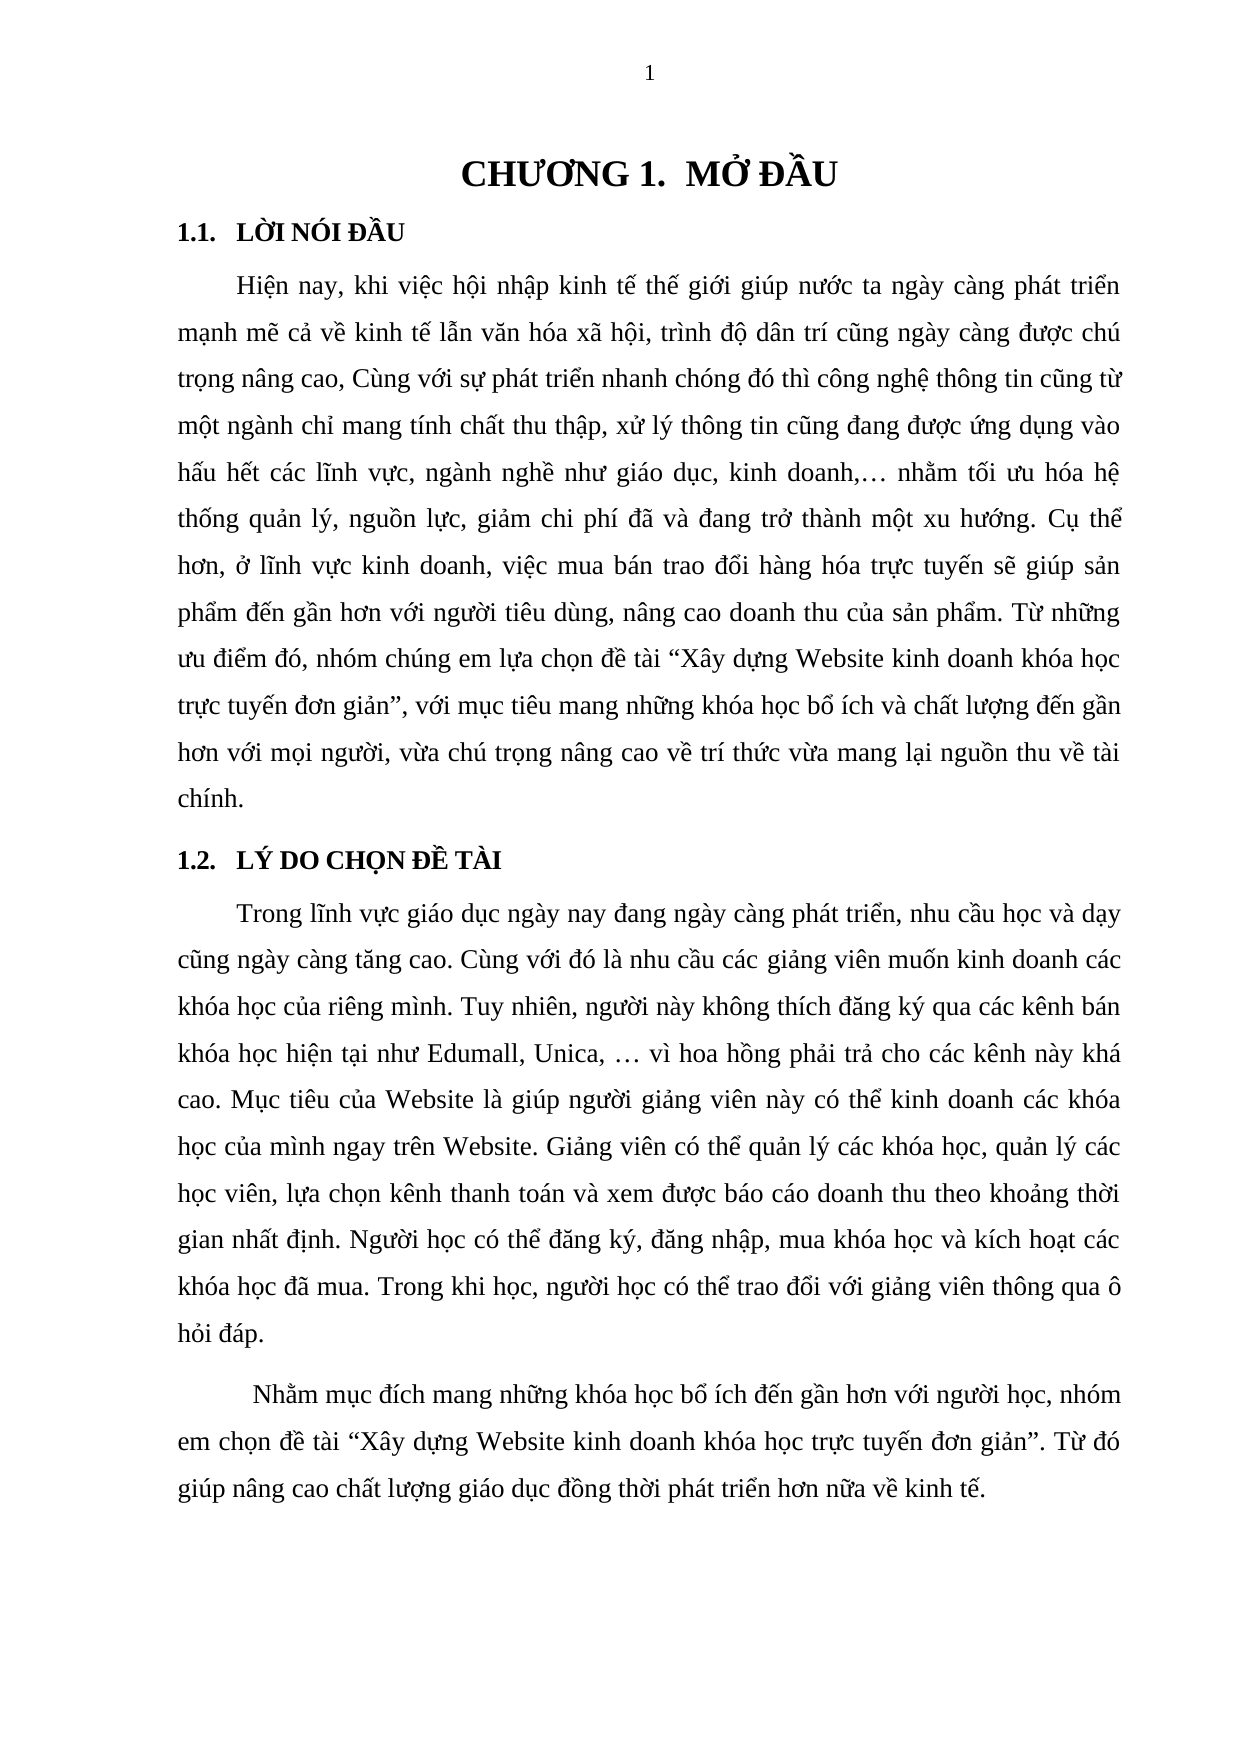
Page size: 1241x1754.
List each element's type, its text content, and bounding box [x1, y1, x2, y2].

list MỞ ĐẦU [177, 151, 1122, 194]
text Trong lĩnh vực giáo dục ngày nay đang ngày càng phát triển, nhu cầu học và dạy cũng ngày càng tăng cao. Cùng với đó là nhu cầu các giảng viên muốn kinh doanh các khóa học của riêng mình. Tuy nhiên, người này không thích đăng ký qua các kênh bán khóa học hiện tại như Edumall, Unica, … vì hoa hồng phải trả cho các kênh này khá cao. Mục tiêu của Website là giúp người giảng viên này có thể kinh doanh các khóa học của mình ngay trên Website. Giảng viên có thể quản lý các khóa học, quản lý các học viên, lựa chọn kênh thanh toán và xem được báo cáo doanh thu theo khoảng thời gian nhất định. Người học có thể đăng ký, đăng nhập, mua khóa học và kích hoạt các khóa học đã mua. Trong khi học, người học có thể trao đổi với giảng viên thông qua ô hỏi đáp. [177, 897, 1122, 1348]
text Nhằm mục đích mang những khóa học bổ ích đến gần hơn với người học, nhóm em chọn đề tài “Xây dựng Website kinh doanh khóa học trực tuyến đơn giản”. Từ đó giúp nâng cao chất lượng giáo dục đồng thời phát triển hơn nữa về kinh tế. [177, 1379, 1122, 1503]
text Hiện nay, khi việc hội nhập kinh tế thế giới giúp nước ta ngày càng phát triển mạnh mẽ cả về kinh tế lẫn văn hóa xã hội, trình độ dân trí cũng ngày càng được chú trọng nâng cao, Cùng với sự phát triển nhanh chóng đó thì công nghệ thông tin cũng từ một ngành chỉ mang tính chất thu thập, xử lý thông tin cũng đang được ứng dụng vào hấu hết các lĩnh vực, ngành nghề như giáo dục, kinh doanh,… nhằm tối ưu hóa hệ thống quản lý, nguồn lực, giảm chi phí đã và đang trở thành một xu hướng. Cụ thể hơn, ở lĩnh vực kinh doanh, việc mua bán trao đổi hàng hóa trực tuyến sẽ giúp sản phẩm đến gần hơn với người tiêu dùng, nâng cao doanh thu của sản phẩm. Từ những ưu điểm đó, nhóm chúng em lựa chọn đề tài “Xây dựng Website kinh doanh khóa học trực tuyến đơn giản”, với mục tiêu mang những khóa học bổ ích và chất lượng đến gần hơn với mọi người, vừa chú trọng nâng cao về trí thức vừa mang lại nguồn thu về tài chính. [177, 269, 1122, 813]
list LỜI NÓI ĐẦU [177, 216, 1122, 247]
list LÝ DO CHỌN ĐỀ TÀI [177, 844, 1122, 875]
